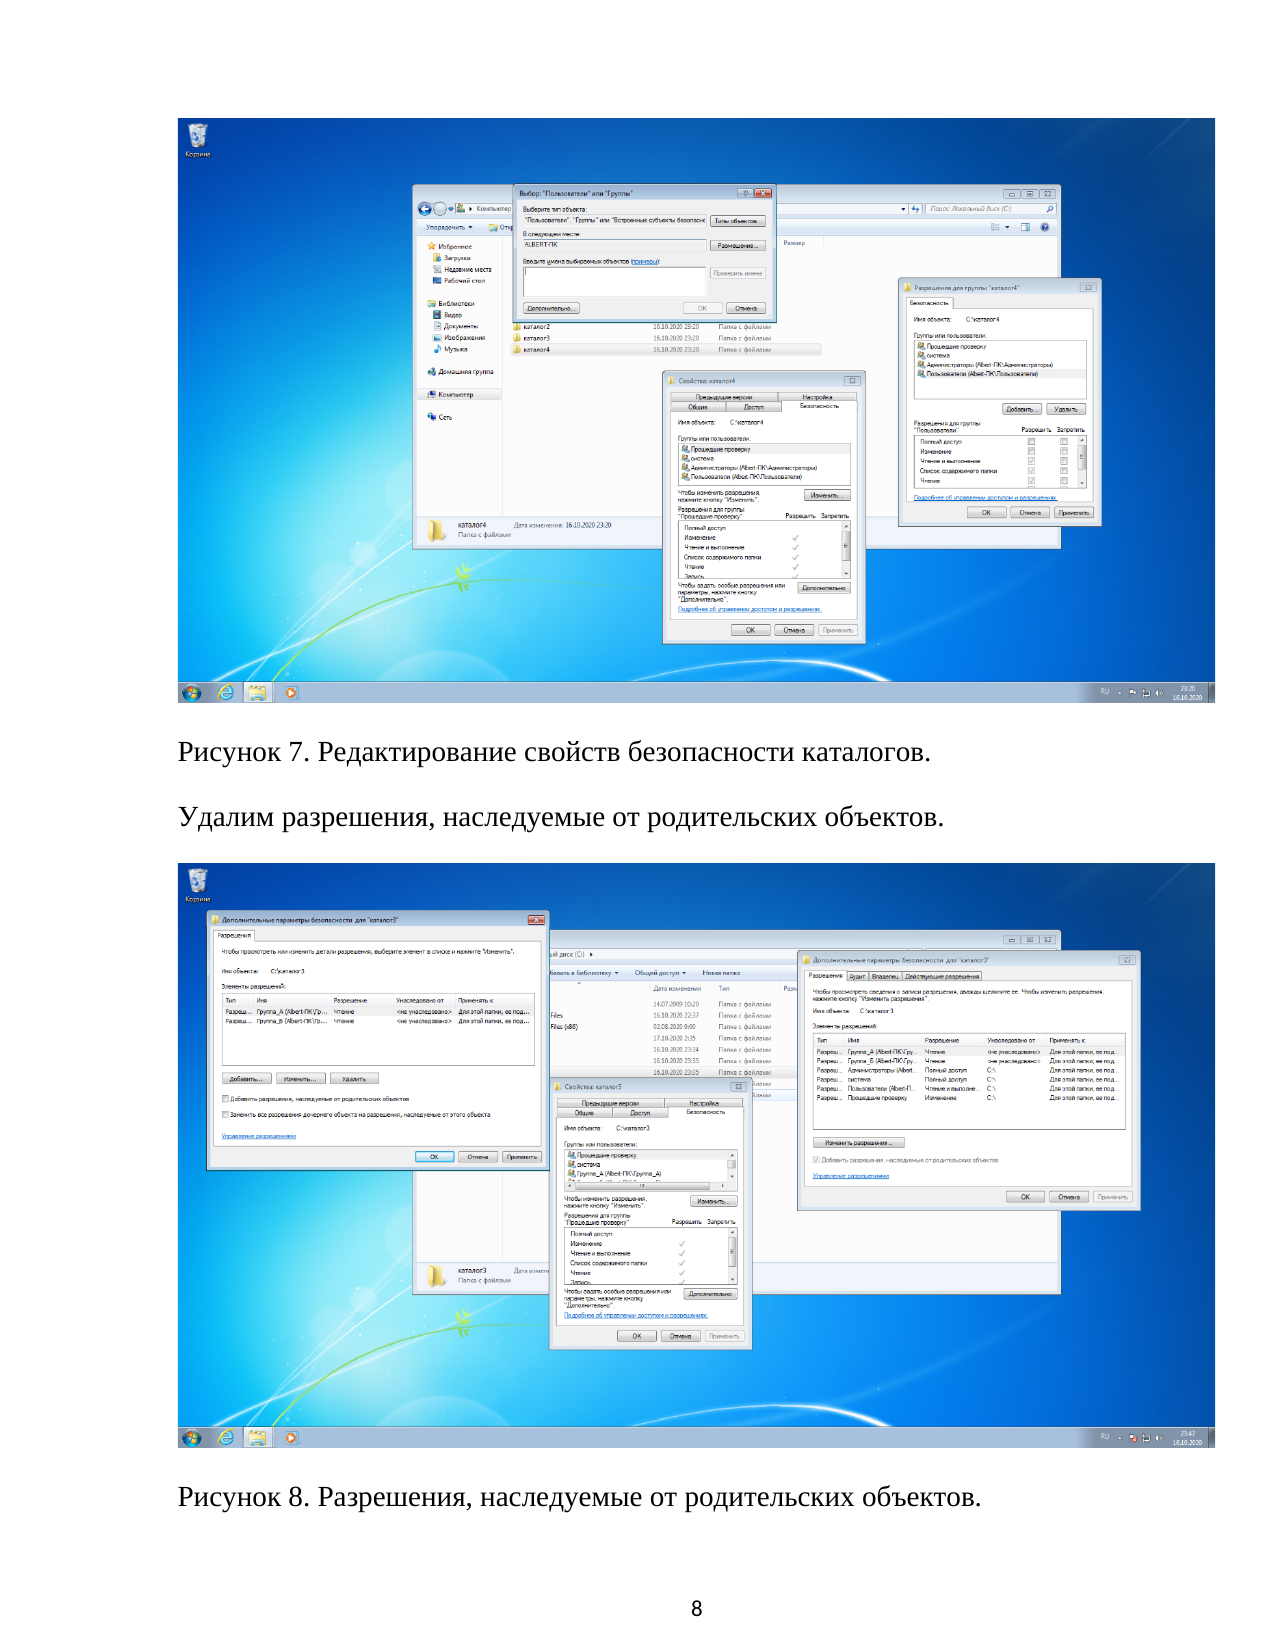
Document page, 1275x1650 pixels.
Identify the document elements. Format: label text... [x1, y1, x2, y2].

text Рисунок 8. Разрешения, наследуемые от родительских объектов. [177, 1479, 1216, 1513]
text Рисунок 7. Редактирование свойств безопасности каталогов. [177, 734, 1216, 767]
picture [177, 863, 1216, 1448]
picture [177, 118, 1216, 703]
text Удалим разрешения, наследуемые от родительских объектов. [177, 799, 1216, 832]
